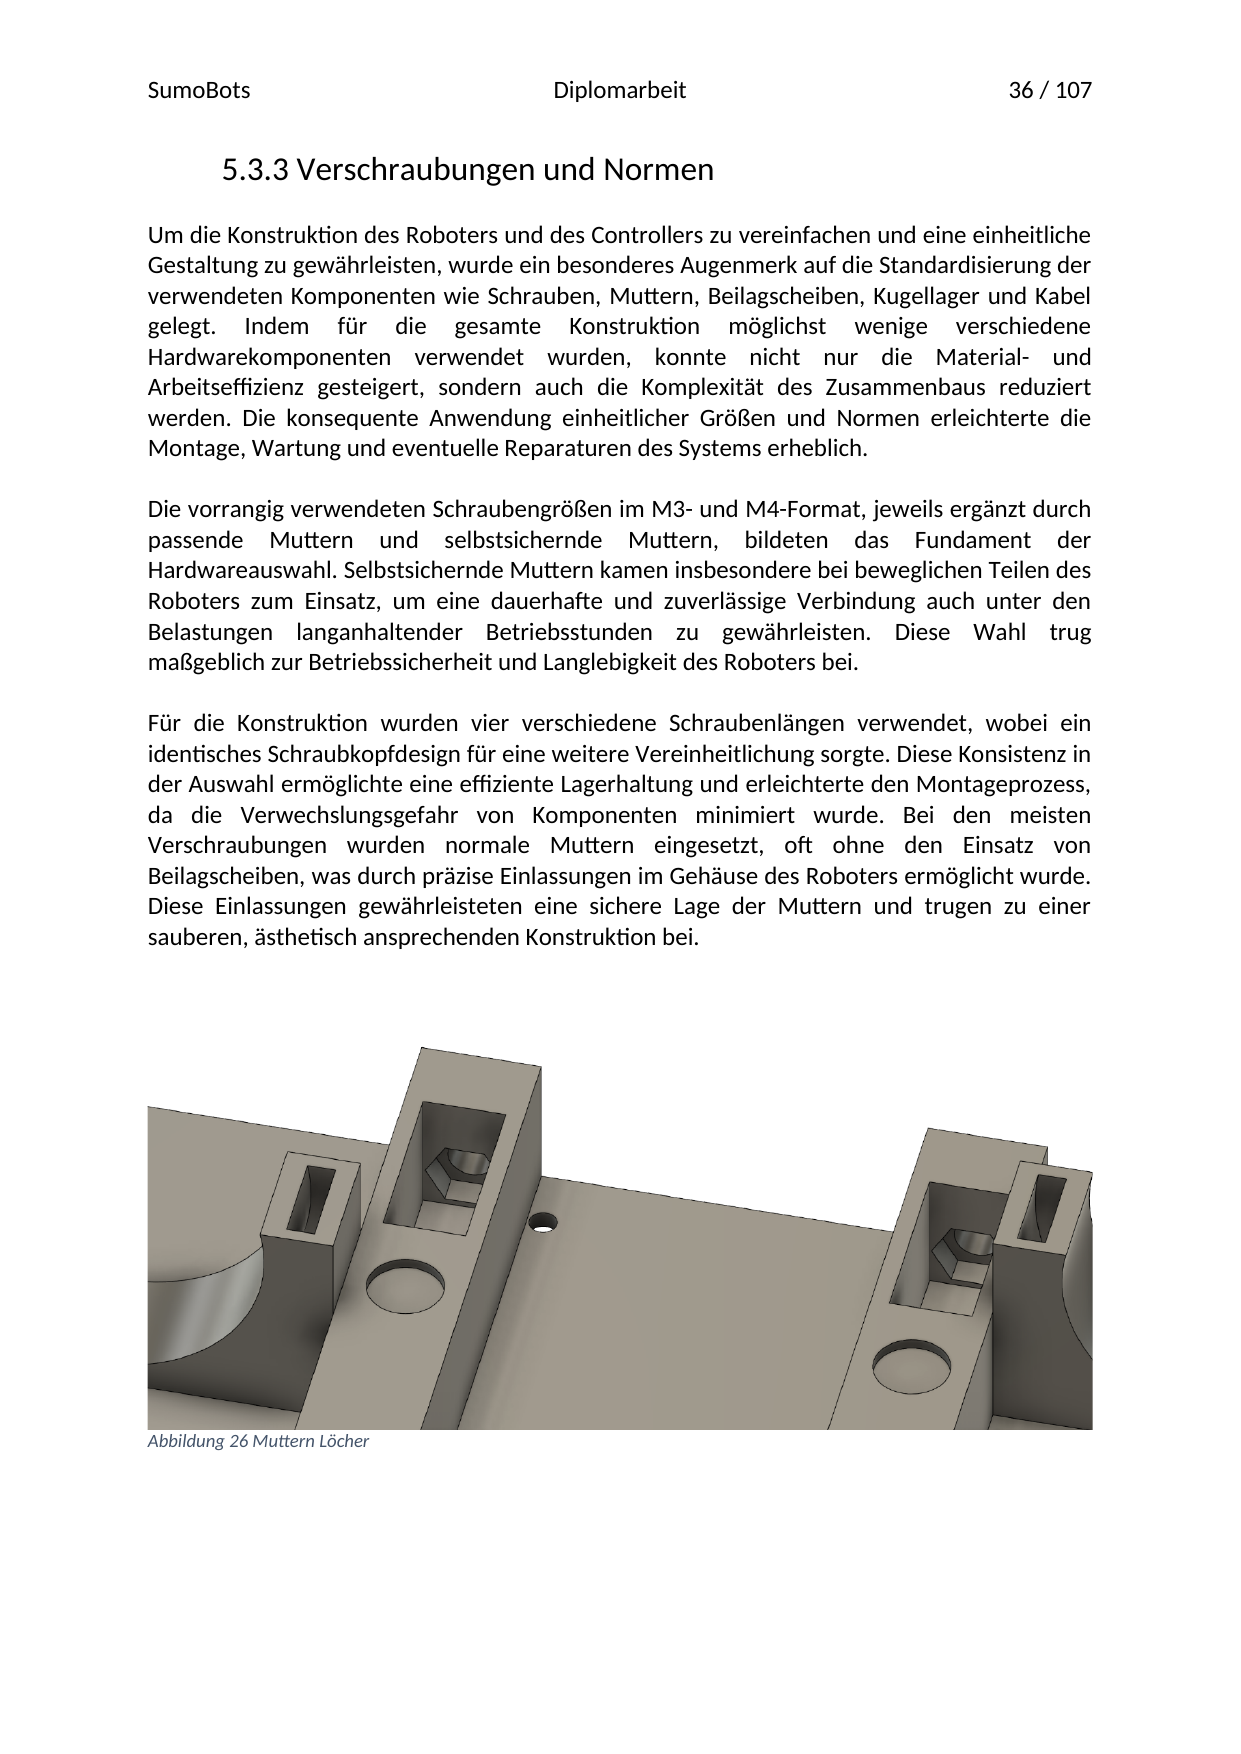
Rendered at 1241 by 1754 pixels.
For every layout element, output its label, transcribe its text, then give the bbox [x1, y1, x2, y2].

text Für die Konstruktion wurden vier verschiedene Schraubenlängen verwendet, wobei ein identisches Schraubkopfdesign für eine weitere Vereinheitlichung sorgte. Diese Konsistenz in der Auswahl ermöglichte eine effiziente Lagerhaltung und erleichterte den Montageprozess, da die Verwechslungsgefahr von Komponenten minimiert wurde. Bei den meisten Verschraubungen wurden normale Muttern eingesetzt, oft ohne den Einsatz von Beilagscheiben, was durch präzise Einlassungen im Gehäuse des Roboters ermöglicht wurde. Diese Einlassungen gewährleisteten eine sichere Lage der Muttern und trugen zu einer sauberen, ästhetisch ansprechenden Konstruktion bei. [148, 707, 1093, 951]
text Abbildung 26 Muttern Löcher [148, 1430, 1093, 1452]
text Die vorrangig verwendeten Schraubengrößen im M3- und M4-Format, jeweils ergänzt durch passende Muttern und selbstsichernde Muttern, bildeten das Fundament der Hardwareauswahl. Selbstsichernde Muttern kamen insbesondere bei beweglichen Teilen des Roboters zum Einsatz, um eine dauerhafte und zuverlässige Verbindung auch unter den Belastungen langanhaltender Betriebsstunden zu gewährleisten. Diese Wahl trug maßgeblich zur Betriebssicherheit und Langlebigkeit des Roboters bei. [148, 493, 1093, 677]
picture [147, 1012, 1093, 1430]
text Um die Konstruktion des Roboters und des Controllers zu vereinfachen und eine einheitliche Gestaltung zu gewährleisten, wurde ein besonderes Augenmerk auf die Standardisierung der verwendeten Komponenten wie Schrauben, Muttern, Beilagscheiben, Kugellager und Kabel gelegt. Indem für die gesamte Konstruktion möglichst wenige verschiedene Hardwarekomponenten verwendet wurden, konnte nicht nur die Material- und Arbeitseffizienz gesteigert, sondern auch die Komplexität des Zusammenbaus reduziert werden. Die konsequente Anwendung einheitlicher Größen und Normen erleichterte die Montage, Wartung und eventuelle Reparaturen des Systems erheblich. [148, 219, 1093, 463]
subtitle Verschraubungen und Normen [221, 148, 1093, 188]
